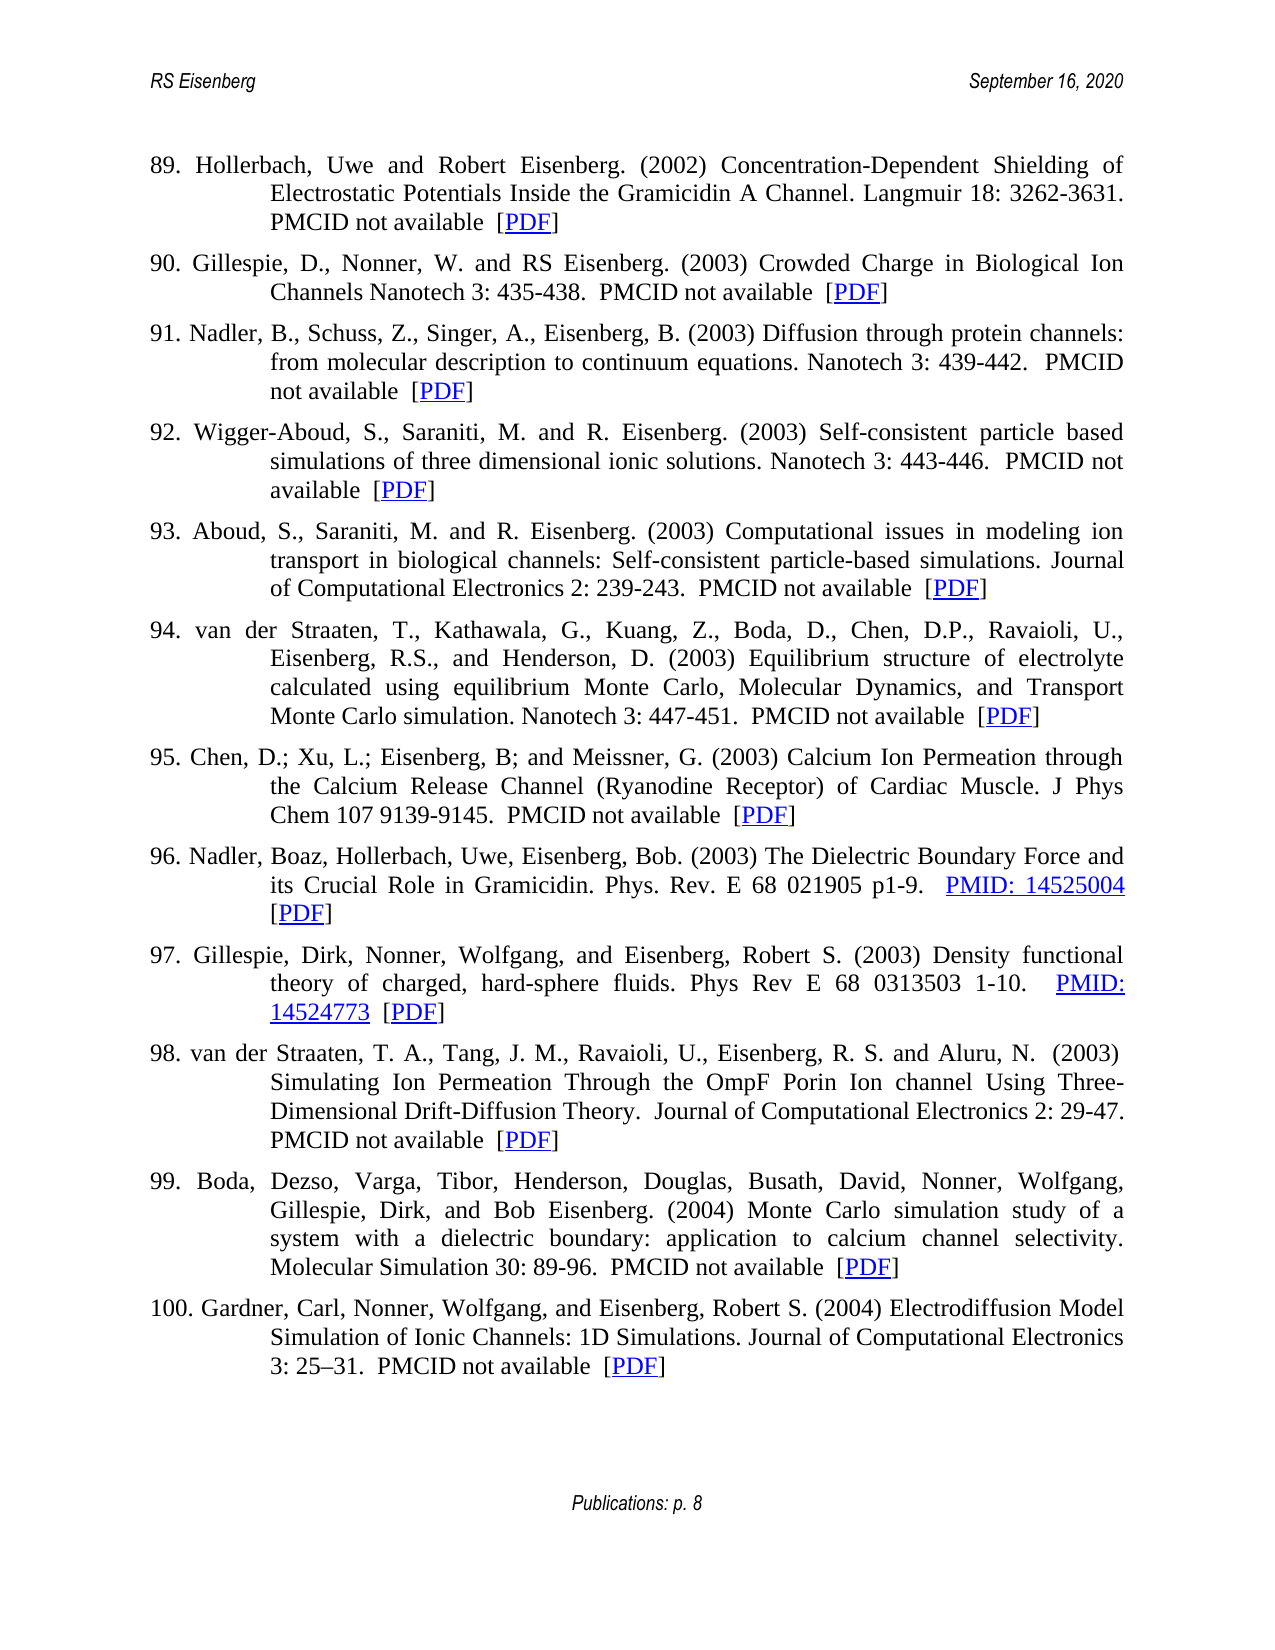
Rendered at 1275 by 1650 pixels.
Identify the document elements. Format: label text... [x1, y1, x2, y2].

text 90. Gillespie, D., Nonner, W. and RS Eisenberg. (2003) Crowded Charge in Biological Ion Channels Nanotech 3: 435-438. PMCID not available [PDF] [150, 248, 1125, 306]
text 94. van der Straaten, T., Kathawala, G., Kuang, Z., Boda, D., Chen, D.P., Ravaioli, U., Eisenberg, R.S., and Henderson, D. (2003) Equilibrium structure of electrolyte calculated using equilibrium Monte Carlo, Molecular Dynamics, and Transport Monte Carlo simulation. Nanotech 3: 447-451. PMCID not available [PDF] [150, 615, 1125, 730]
text 99. Boda, Dezso, Varga, Tibor, Henderson, Douglas, Busath, David, Nonner, Wolfgang, Gillespie, Dirk, and Bob Eisenberg. (2004) Monte Carlo simulation study of a system with a dielectric boundary: application to calcium channel selectivity. Molecular Simulation 30: 89-96. PMCID not available [PDF] [150, 1166, 1125, 1281]
text 100. Gardner, Carl, Nonner, Wolfgang, and Eisenberg, Robert S. (2004) Electrodiffusion Model Simulation of Ionic Channels: 1D Simulations. Journal of Computational Electronics 3: 25–31. PMCID not available [PDF] [150, 1293, 1125, 1380]
text 98. van der Straaten, T. A., Tang, J. M., Ravaioli, U., Eisenberg, R. S. and Aluru, N. (2003) Simulating Ion Permeation Through the OmpF Porin Ion channel Using Three-Dimensional Drift-Diffusion Theory. Journal of Computational Electronics 2: 29-47. PMCID not available [PDF] [150, 1038, 1125, 1153]
text 93. Aboud, S., Saraniti, M. and R. Eisenberg. (2003) Computational issues in modeling ion transport in biological channels: Self-consistent particle-based simulations. Journal of Computational Electronics 2: 239-243. PMCID not available [PDF] [150, 516, 1125, 602]
text 91. Nadler, B., Schuss, Z., Singer, A., Eisenberg, B. (2003) Diffusion through protein channels: from molecular description to continuum equations. Nanotech 3: 439-442. PMCID not available [PDF] [150, 318, 1125, 405]
text 97. Gillespie, Dirk, Nonner, Wolfgang, and Eisenberg, Robert S. (2003) Density functional theory of charged, hard-sphere fluids. Phys Rev E 68 0313503 1-10. PMID: 14524773 [PDF] [150, 940, 1125, 1026]
text 96. Nadler, Boaz, Hollerbach, Uwe, Eisenberg, Bob. (2003) The Dielectric Boundary Force and its Crucial Role in Gramicidin. Phys. Rev. E 68 021905 p1-9. PMID: 14525004 [PDF] [150, 841, 1125, 927]
text 92. Wigger-Aboud, S., Saraniti, M. and R. Eisenberg. (2003) Self-consistent particle based simulations of three dimensional ionic solutions. Nanotech 3: 443-446. PMCID not available [PDF] [150, 417, 1125, 503]
text 89. Hollerbach, Uwe and Robert Eisenberg. (2002) Concentration-Dependent Shielding of Electrostatic Potentials Inside the Gramicidin A Channel. Langmuir 18: 3262-3631. PMCID not available [PDF] [150, 150, 1125, 236]
text 95. Chen, D.; Xu, L.; Eisenberg, B; and Meissner, G. (2003) Calcium Ion Permeation through the Calcium Release Channel (Ryanodine Receptor) of Cardiac Muscle. J Phys Chem 107 9139-9145. PMCID not available [PDF] [150, 742, 1125, 828]
